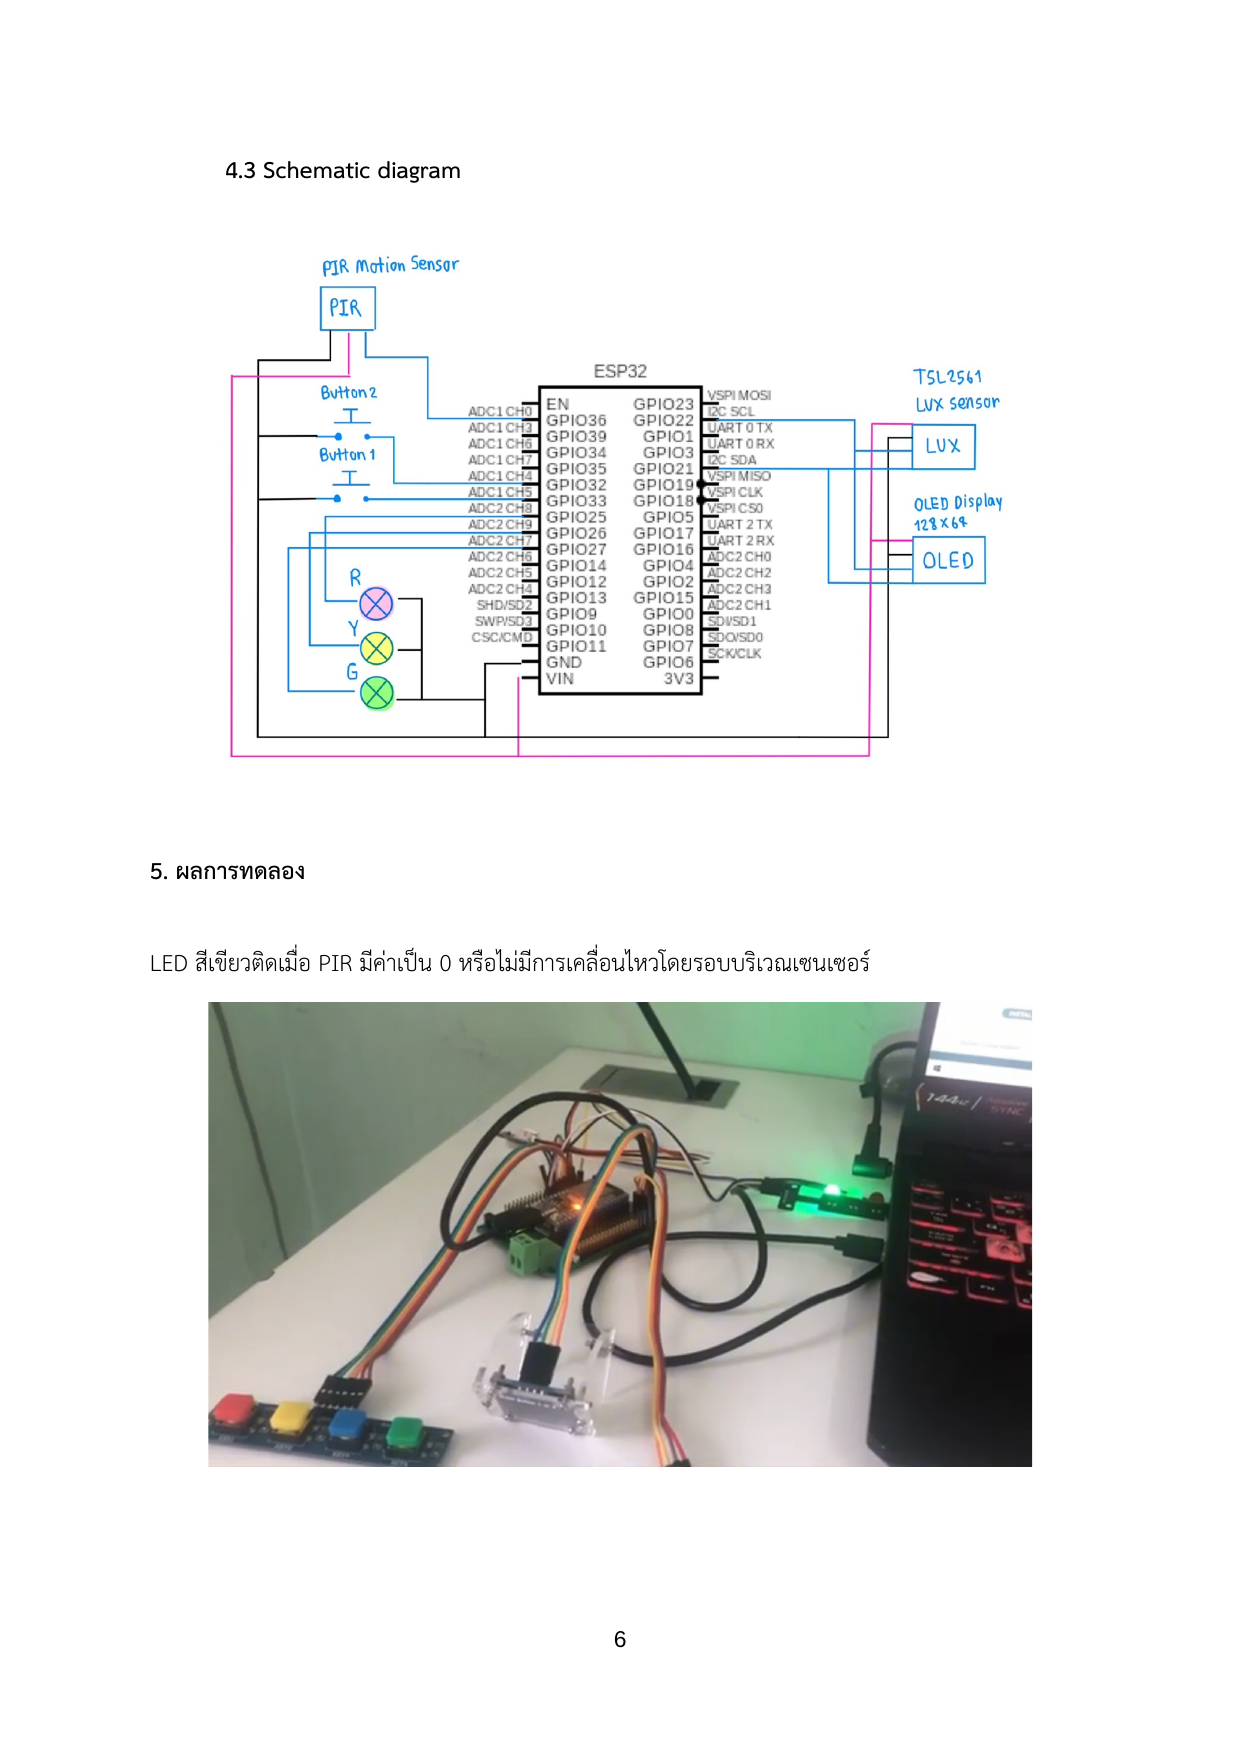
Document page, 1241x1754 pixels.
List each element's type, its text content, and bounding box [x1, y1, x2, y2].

picture [149, 218, 1091, 796]
subtitle 4.3 Schematic diagram [150, 150, 1090, 193]
subtitle 5. ผลการทดลอง [150, 851, 1090, 895]
picture [208, 1002, 1033, 1467]
subtitle LED สีเขียวติดเมื่อ PIR มีค่าเป็น 0 หรือไม่มีการเคลื่อนไหวโดยรอบบริเวณเซนเซอร์ [150, 943, 1090, 986]
